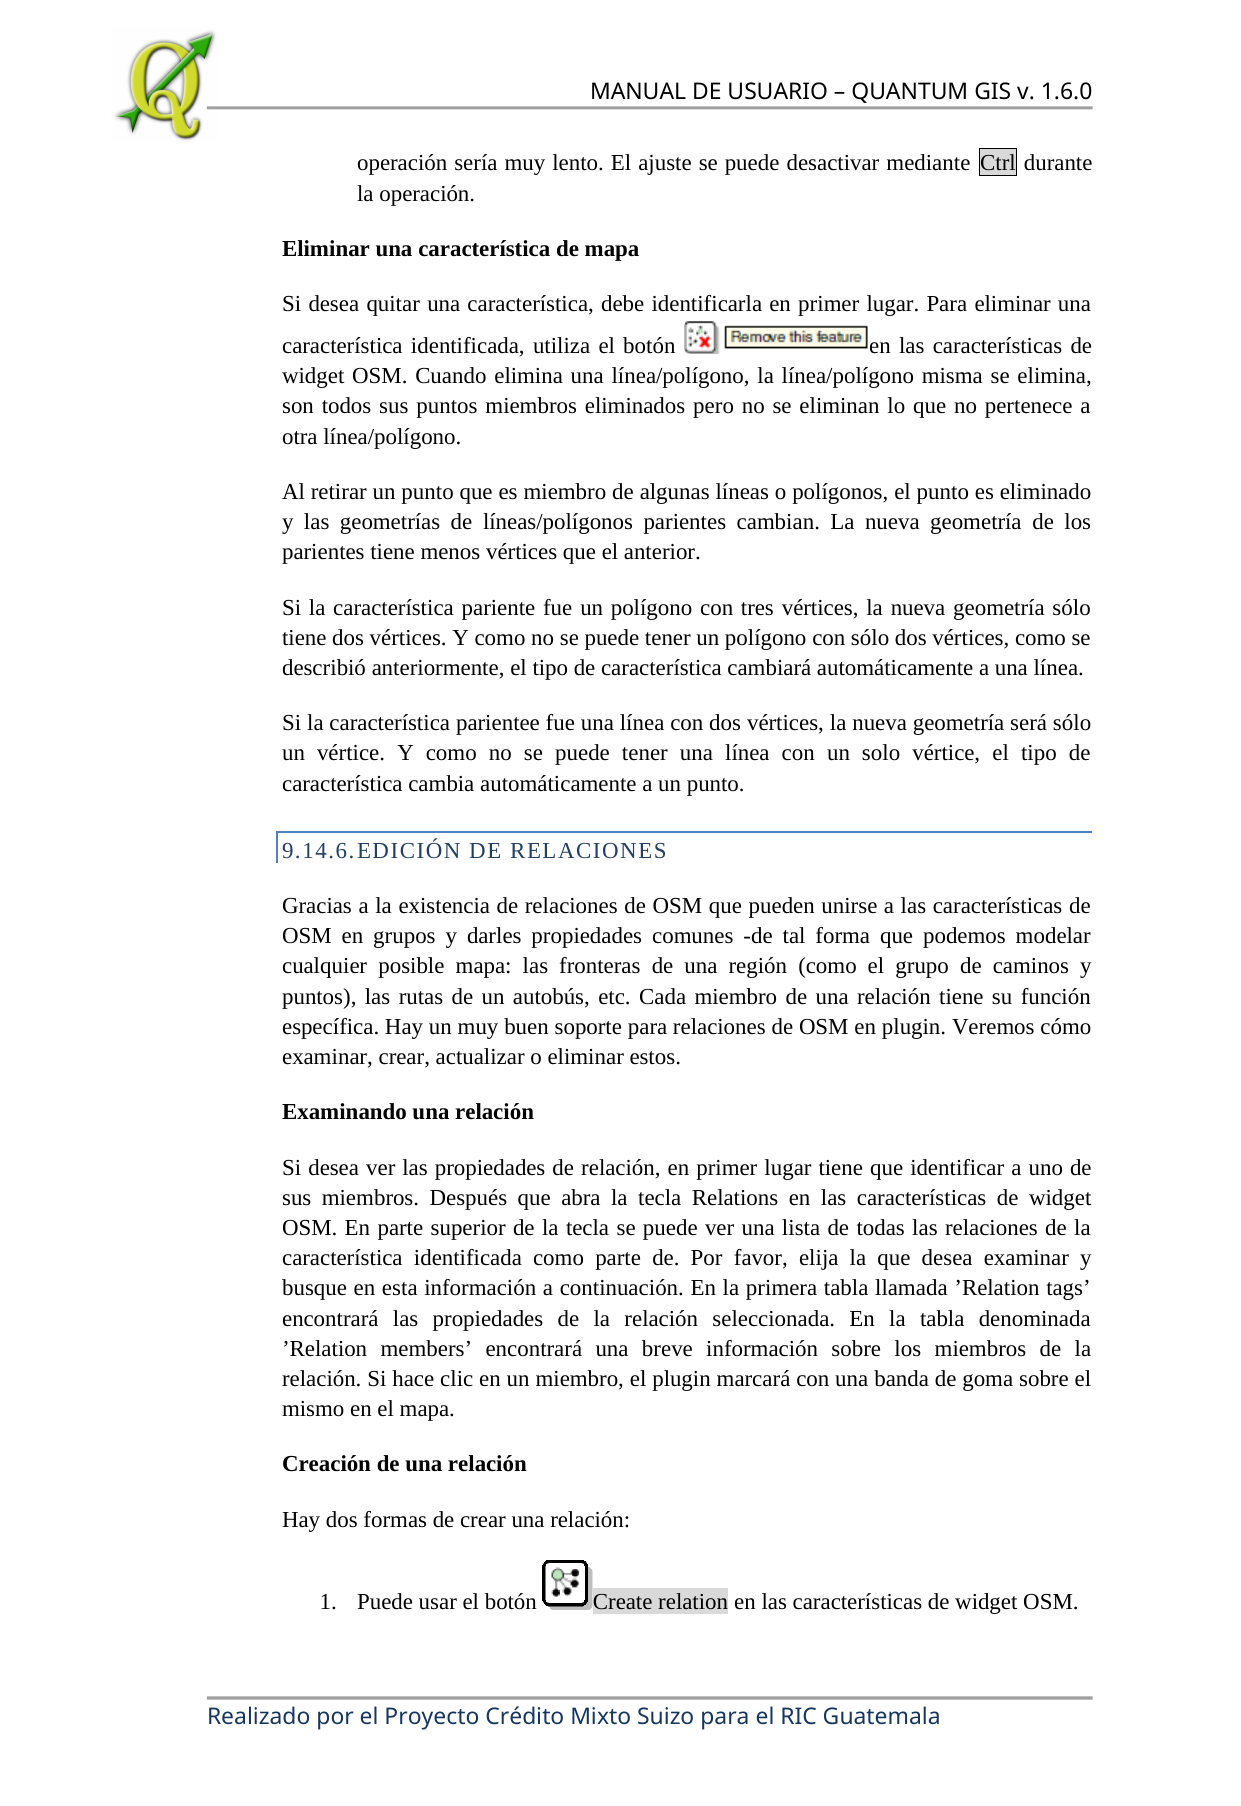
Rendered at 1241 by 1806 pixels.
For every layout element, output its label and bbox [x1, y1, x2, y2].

picture [542, 1560, 593, 1610]
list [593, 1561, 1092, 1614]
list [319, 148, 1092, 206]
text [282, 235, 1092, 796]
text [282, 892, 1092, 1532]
picture [111, 28, 218, 142]
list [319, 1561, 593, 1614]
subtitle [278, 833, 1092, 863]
